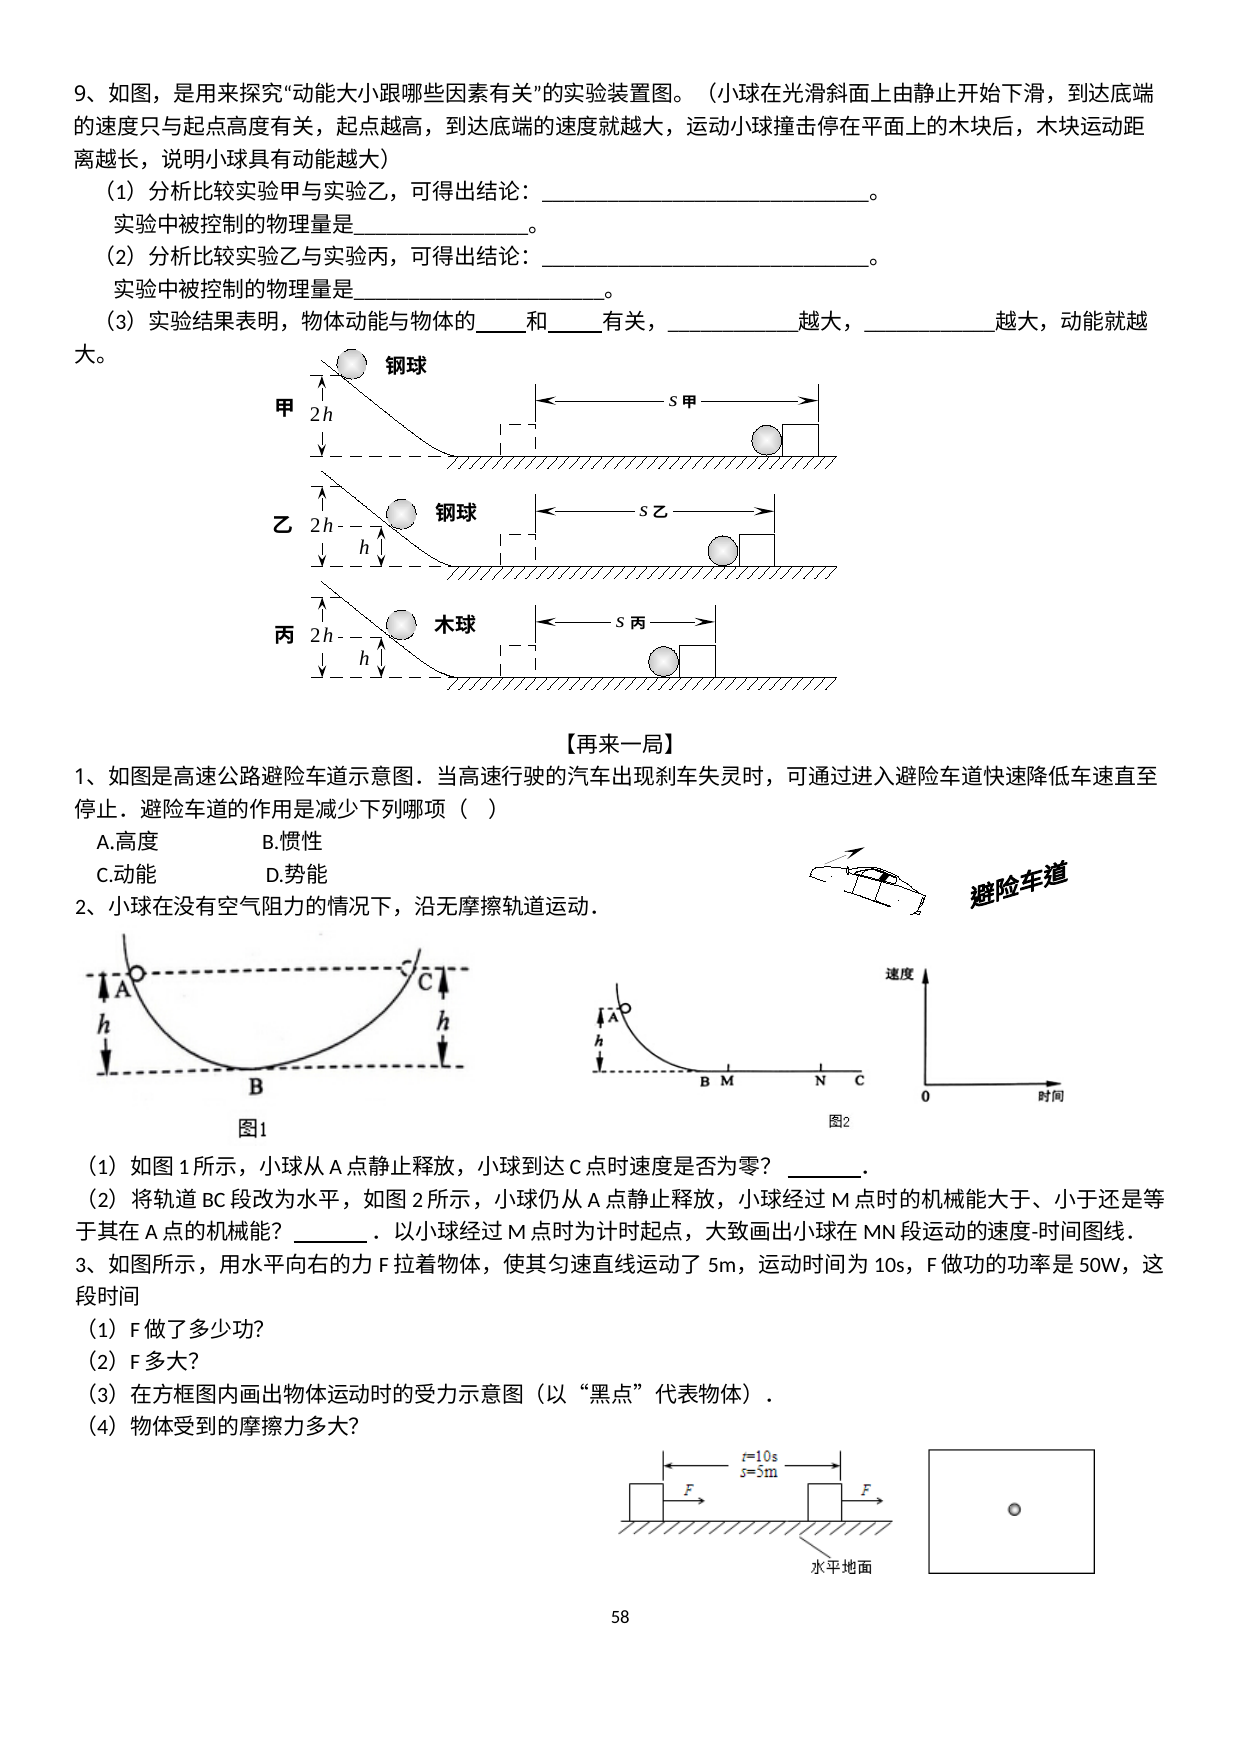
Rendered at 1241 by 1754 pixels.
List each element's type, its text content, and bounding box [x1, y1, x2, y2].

text A.高度 B.惯性 [74, 824, 1167, 856]
text 9、如图，是用来探究“动能大小跟哪些因素有关”的实验装置图。（小球在光滑斜面上由静止开始下滑，到达底端的速度只与起点高度有关，起点越高，到达底端的速度就越大，运动小球撞击停在平面上的木块后，木块运动距离越长，说明小球具有动能越大） [73, 76, 1167, 174]
picture [590, 964, 1064, 1130]
text 【再来一局】 [75, 726, 1165, 759]
text （3）实验结果表明，物体动能与物体的 和 有关，____________越大，____________越大，动能就越大。 [73, 304, 1167, 369]
text （2）将轨道BC段改为水平，如图2所示，小球仍从A点静止释放，小球经过M点时的机械能大于、小于还是等于其在A点的机械能？ ．等于以小球经过M点时为计时起点，大致画出小球在MN段运动的速度-时间图线． 3、如图所示，用水平向右的力F拉着物体，使其匀速直线运动了5m，运动时间为10s，F做功的功率是50W，这段时间 （1）F做了多少功？ （2）F多大？ （3）在方框图内画出物体运动时的受力示意图（以“黑点”代表物体）． （4）物体受到的摩擦力多大？ [75, 1181, 1165, 1474]
picture [616, 1448, 1095, 1574]
text 实验中被控制的物理量是________________。 [73, 206, 1167, 239]
text （1）分析比较实验甲与实验乙，可得出结论：______________________________。 [73, 174, 1167, 206]
text （2）分析比较实验乙与实验丙，可得出结论：______________________________。 [73, 239, 1167, 271]
text 1、如图是高速公路避险车道示意图．当高速行驶的汽车出现刹车失灵时，可通过进入避险车道快速降低车速直至停止．避险车道的作用是减少下列哪项（ ） [73, 759, 1167, 824]
text C.动能 D.势能 [74, 856, 1167, 889]
picture [75, 923, 476, 1146]
text 实验中被控制的物理量是_______________________。 [73, 271, 1167, 304]
